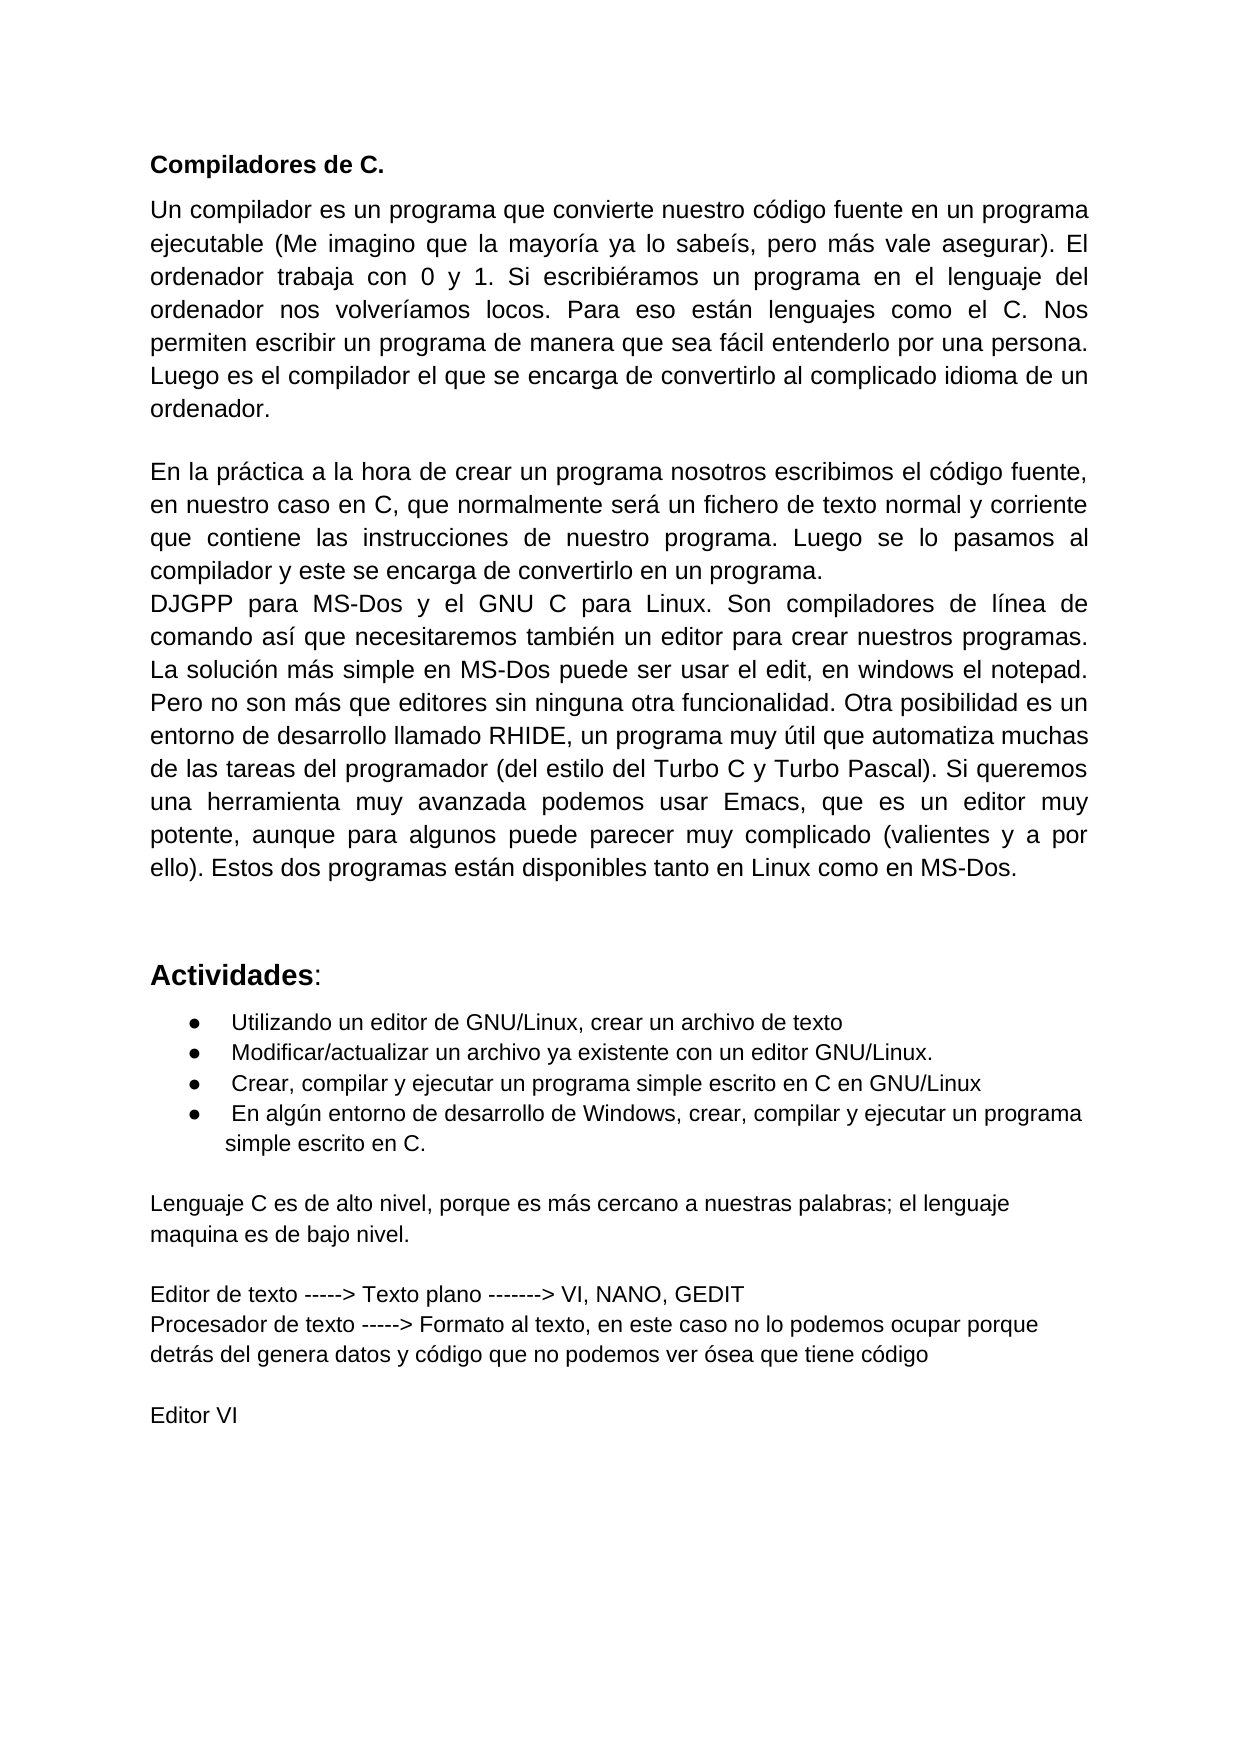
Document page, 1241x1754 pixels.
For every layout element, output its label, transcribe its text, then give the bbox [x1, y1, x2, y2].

list Modificar/actualizar un archivo ya existente con un editor GNU/Linux. [187, 1039, 1090, 1066]
text Editor VI [150, 1402, 1090, 1428]
text En la práctica a la hora de crear un programa nosotros escribimos el código fuente, en nuestro caso en C, que normalmente será un fichero de texto normal y corriente que contiene las instrucciones de nuestro programa. Luego se lo pasamos al compilador y este se encarga de convertirlo en un programa. [150, 457, 1090, 585]
text Procesador de texto -----> Formato al texto, en este caso no lo podemos ocupar porque detrás del genera datos y código que no podemos ver ósea que tiene código [150, 1311, 1090, 1368]
list Crear, compilar y ejecutar un programa simple escrito en C en GNU/Linux [187, 1069, 1090, 1096]
list En algún entorno de desarrollo de Windows, crear, compilar y ejecutar un programa simple escrito en C. [187, 1100, 1090, 1156]
subtitle Compiladores de C. [150, 150, 1090, 179]
text DJGPP para MS-Dos y el GNU C para Linux. Son compiladores de línea de comando así que necesitaremos también un editor para crear nuestros programas. La solución más simple en MS-Dos puede ser usar el edit, en windows el notepad. Pero no son más que editores sin ninguna otra funcionalidad. Otra posibilidad es un entorno de desarrollo llamado RHIDE, un programa muy útil que automatiza muchas de las tareas del programador (del estilo del Turbo C y Turbo Pascal). Si queremos una herramienta muy avanzada podemos usar Emacs, que es un editor muy potente, aunque para algunos puede parecer muy complicado (valientes y a por ello). Estos dos programas están disponibles tanto en Linux como en MS-Dos. [150, 589, 1090, 882]
text Un compilador es un programa que convierte nuestro código fuente en un programa ejecutable (Me imagino que la mayoría ya lo sabeís, pero más vale asegurar). El ordenador trabaja con 0 y 1. Si escribiéramos un programa en el lenguaje del ordenador nos volveríamos locos. Para eso están lenguajes como el C. Nos permiten escribir un programa de manera que sea fácil entenderlo por una persona. Luego es el compilador el que se encarga de convertirlo al complicado idioma de un ordenador. [150, 196, 1090, 422]
text Lenguaje C es de alto nivel, porque es más cercano a nuestras palabras; el lenguaje maquina es de bajo nivel. [150, 1190, 1090, 1247]
text Editor de texto -----> Texto plano -------> VI, NANO, GEDIT [150, 1281, 1090, 1307]
list Utilizando un editor de GNU/Linux, crear un archivo de texto [187, 1009, 1090, 1035]
subtitle Actividades: [150, 958, 1090, 992]
